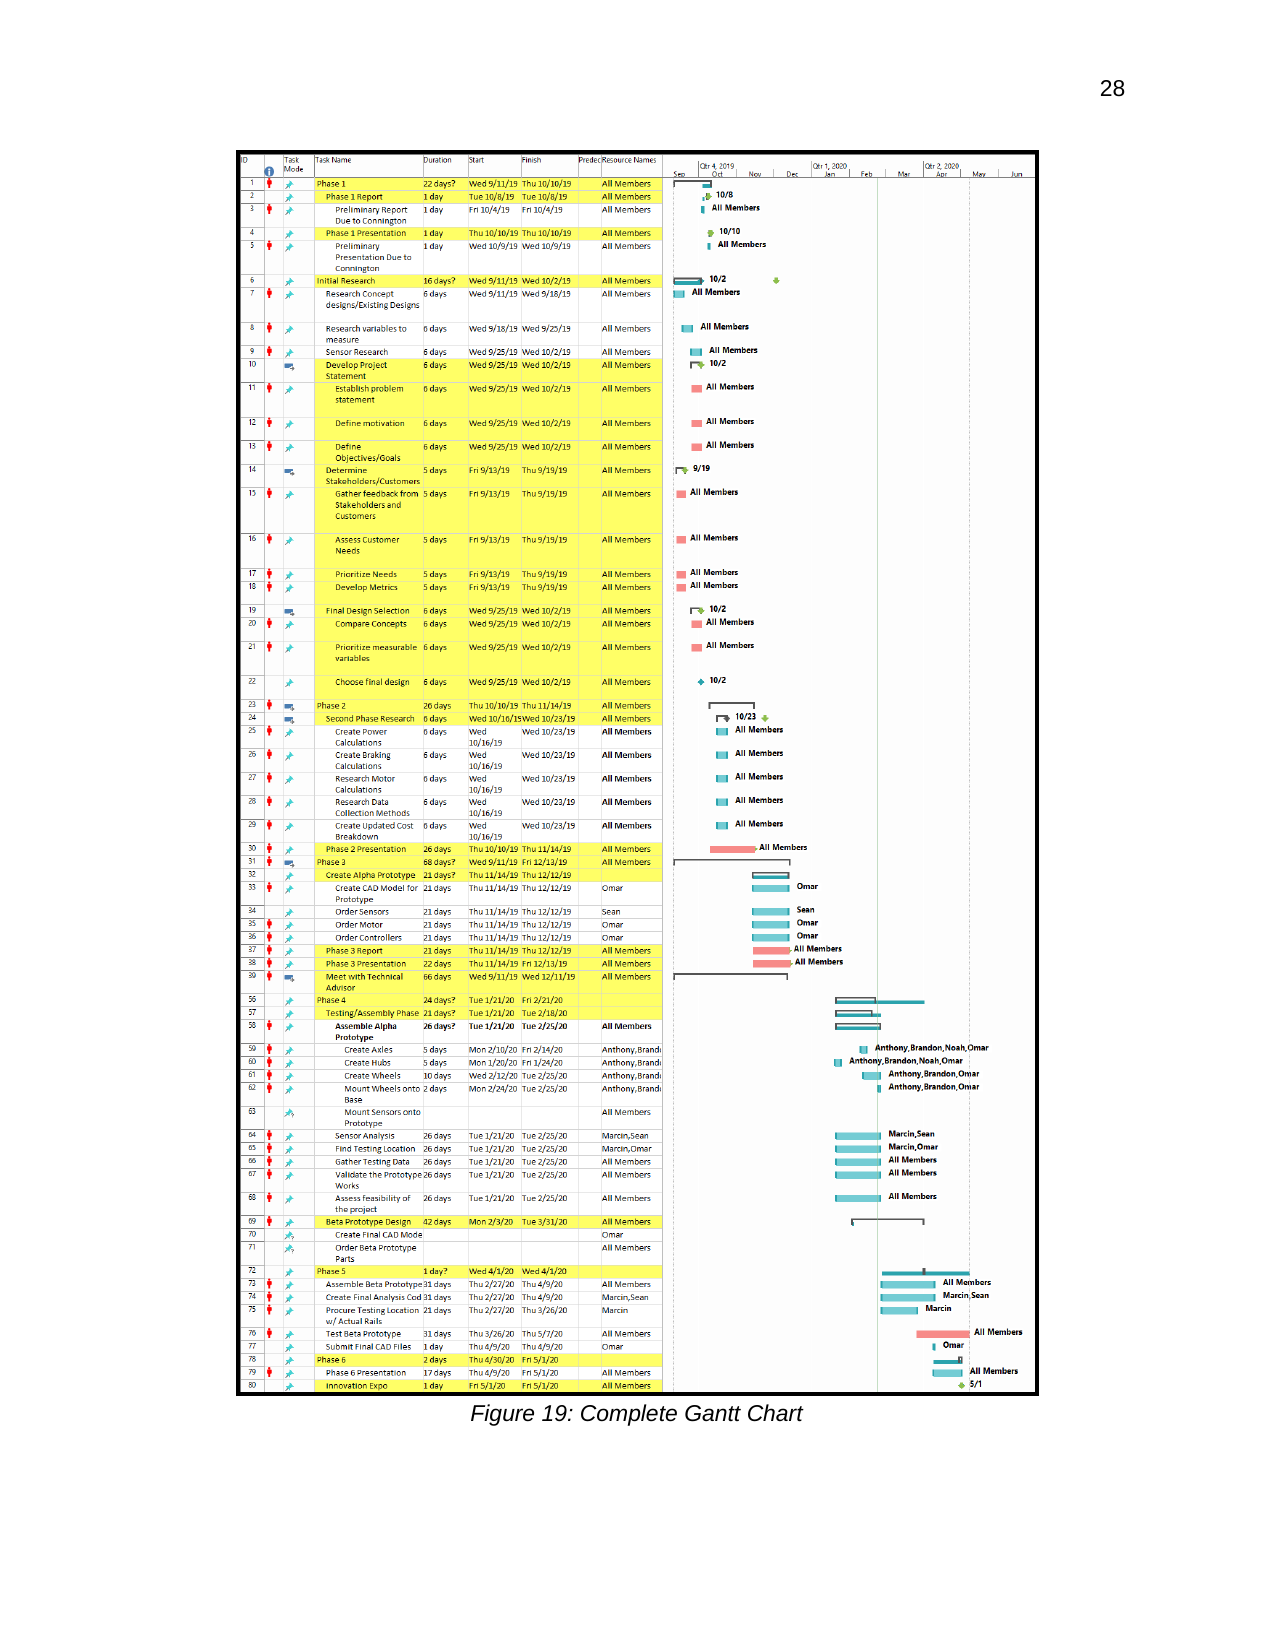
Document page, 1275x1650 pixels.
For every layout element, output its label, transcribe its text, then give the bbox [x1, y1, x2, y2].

text Figure 19: Complete Gantt Chart [150, 1400, 1125, 1426]
picture [240, 154, 1035, 1392]
